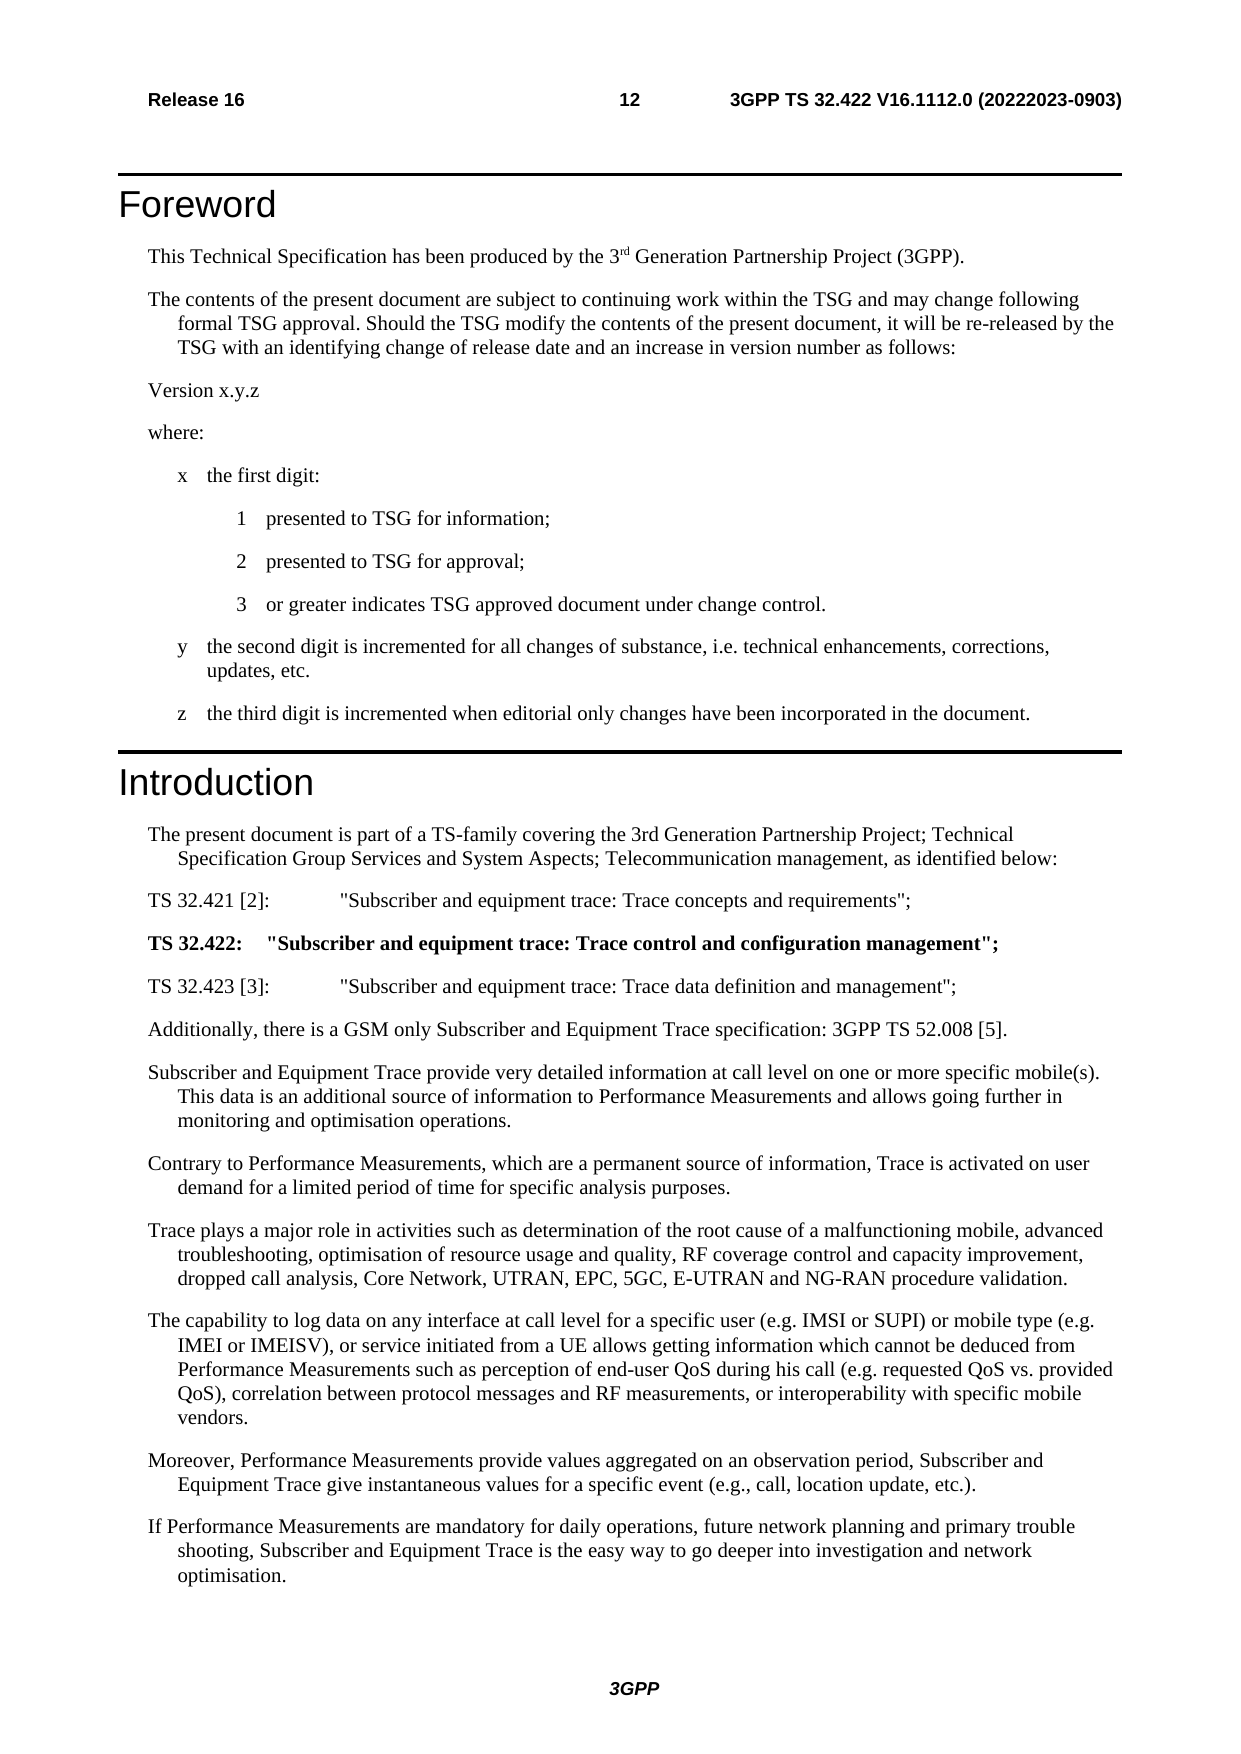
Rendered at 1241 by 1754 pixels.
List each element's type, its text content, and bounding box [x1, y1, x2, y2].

text Trace plays a major role in activities such as determination of the root cause of a malfunctioning mobile, advanced troubleshooting, optimisation of resource usage and quality, RF coverage control and capacity improvement, dropped call analysis, Core Network, UTRAN, EPC, 5GC, E-UTRAN and NG-RAN procedure validation. [148, 1217, 1122, 1290]
text 2 presented to TSG for approval; [236, 549, 1122, 573]
text Moreover, Performance Measurements provide values aggregated on an observation period, Subscriber and Equipment Trace give instantaneous values for a specific event (e.g., call, location update, etc.). [148, 1447, 1122, 1496]
text TS 32.421 [2]: "Subscriber and equipment trace: Trace concepts and requirements"; [148, 888, 1122, 912]
text z the third digit is incremented when editorial only changes have been incorporated in the document. [177, 701, 1122, 725]
text The contents of the present document are subject to continuing work within the TSG and may change following formal TSG approval. Should the TSG modify the contents of the present document, it will be re-released by the TSG with an identifying change of release date and an increase in version number as follows: [148, 287, 1122, 359]
text Additionally, there is a GSM only Subscriber and Equipment Trace specification: 3GPP TS 52.008 [5]. [148, 1017, 1122, 1041]
text Version x.y.z [148, 377, 1122, 402]
text y the second digit is incremented for all changes of substance, i.e. technical enhancements, corrections, updates, etc. [177, 634, 1122, 682]
text 1 presented to TSG for information; [236, 506, 1122, 530]
text TS 32.423 [3]: "Subscriber and equipment trace: Trace data definition and management"; [148, 974, 1122, 998]
text Contrary to Performance Measurements, which are a permanent source of information, Trace is activated on user demand for a limited period of time for specific analysis purposes. [148, 1151, 1122, 1199]
text where: [148, 420, 1122, 444]
text If Performance Measurements are mandatory for daily operations, future network planning and primary trouble shooting, Subscriber and Equipment Trace is the easy way to go deeper into investigation and network optimisation. [148, 1514, 1122, 1587]
text TS 32.422: "Subscriber and equipment trace: Trace control and configuration management"; [148, 931, 1122, 955]
text x the first digit: [177, 463, 1122, 487]
text This Technical Specification has been produced by the 3rd Generation Partnership Project (3GPP). [148, 244, 1122, 268]
text The present document is part of a TS-family covering the 3rd Generation Partnership Project; Technical Specification Group Services and System Aspects; Telecommunication management, as identified below: [148, 822, 1122, 870]
text 3 or greater indicates TSG approved document under change control. [236, 592, 1122, 616]
text The capability to log data on any interface at call level for a specific user (e.g. IMSI or SUPI) or mobile type (e.g. IMEI or IMEISV), or service initiated from a UE allows getting information which cannot be deduced from Performance Measurements such as perception of end-user QoS during his call (e.g. requested QoS vs. provided QoS), correlation between protocol messages and RF measurements, or interoperability with specific mobile vendors. [148, 1308, 1122, 1429]
subtitle Foreword [118, 176, 1122, 225]
text Subscriber and Equipment Trace provide very detailed information at call level on one or more specific mobile(s). This data is an additional source of information to Performance Measurements and allows going further in monitoring and optimisation operations. [148, 1060, 1122, 1132]
subtitle Introduction [118, 754, 1122, 803]
